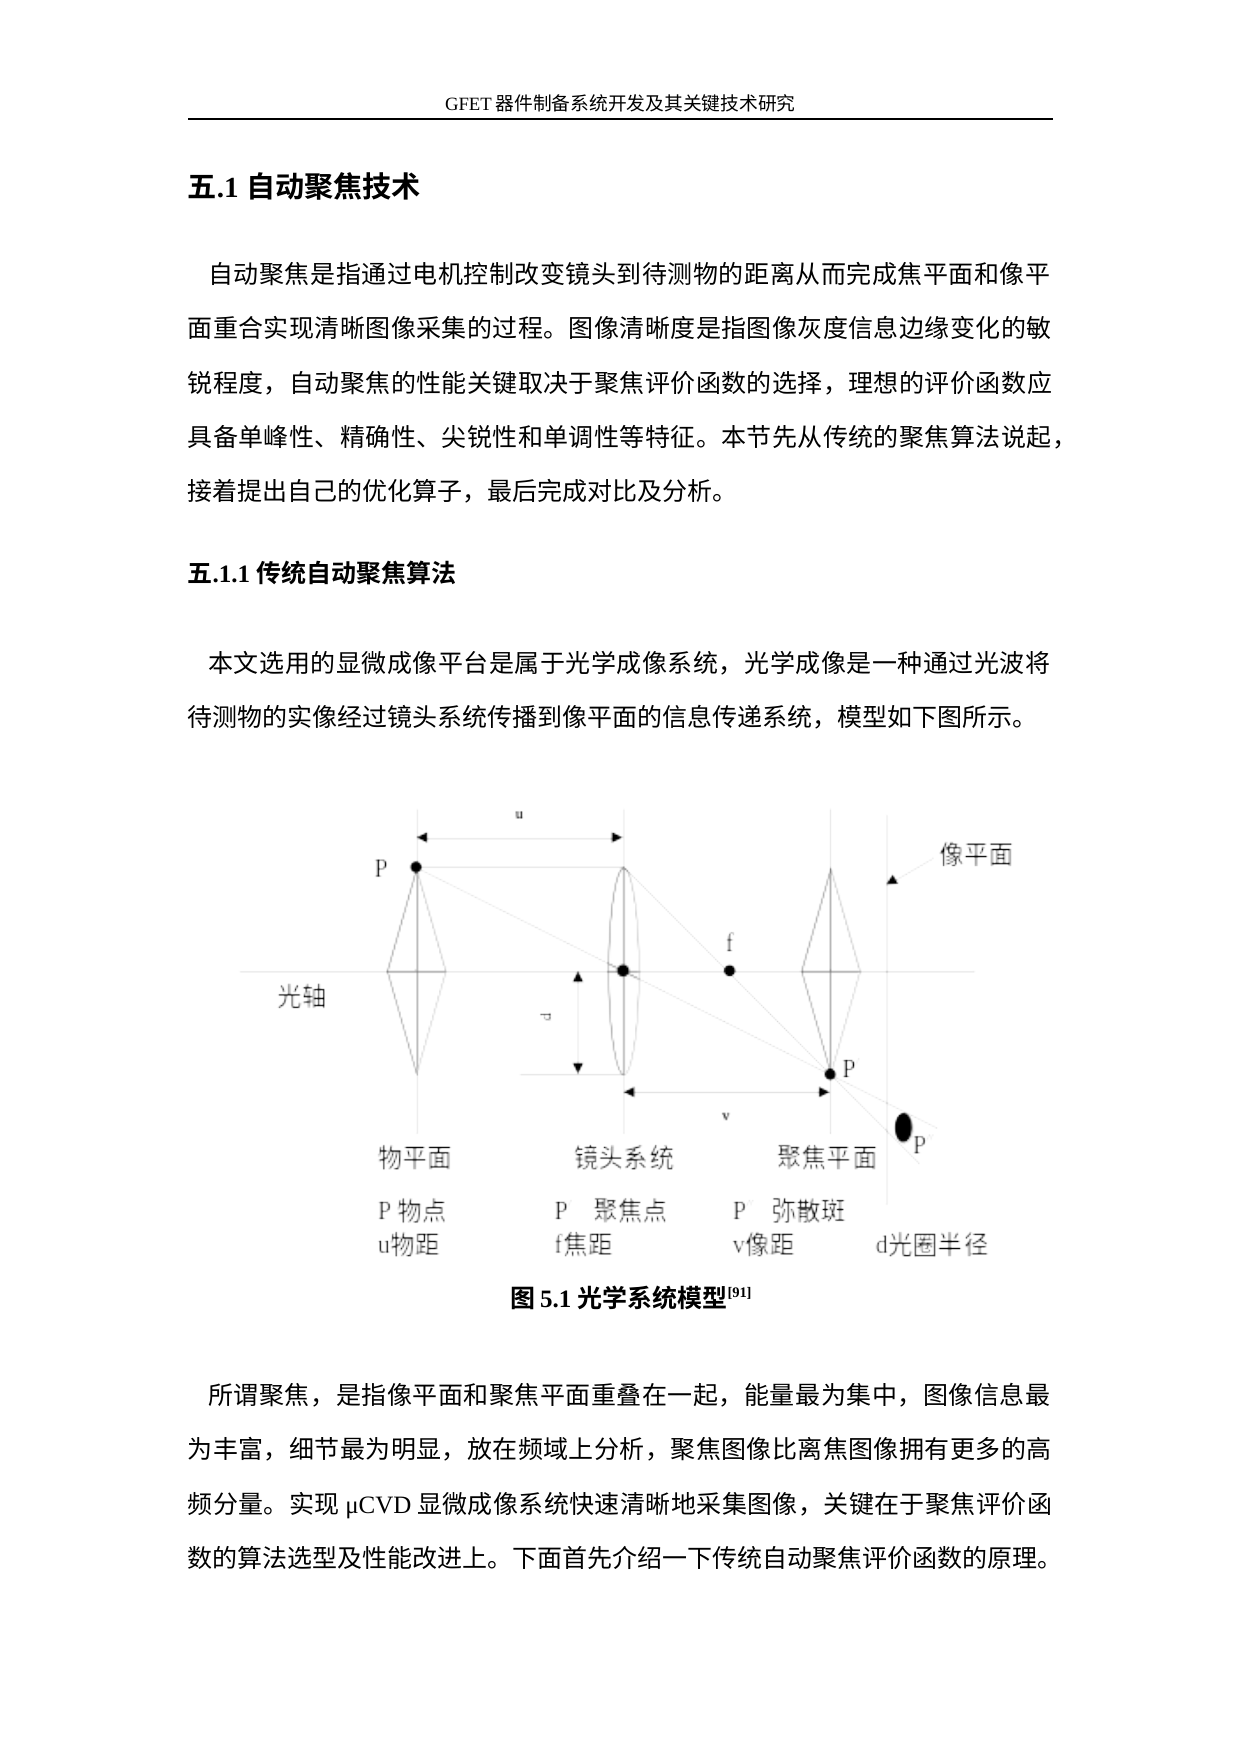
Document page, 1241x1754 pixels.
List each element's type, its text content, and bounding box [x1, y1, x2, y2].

text 自动聚焦是指通过电机控制改变镜头到待测物的距离从而完成焦平面和像平面重合实现清晰图像采集的过程。图像清晰度是指图像灰度信息边缘变化的敏锐程度，自动聚焦的性能关键取决于聚焦评价函数的选择，理想的评价函数应具备单峰性、精确性、尖锐性和单调性等特征。本节先从传统的聚焦算法说起，接着提出自己的优化算子，最后完成对比及分析。 [187, 254, 1053, 508]
subtitle 自动聚焦技术 [187, 164, 1053, 206]
text 所谓聚焦，是指像平面和聚焦平面重叠在一起，能量最为集中，图像信息最为丰富，细节最为明显，放在频域上分析，聚焦图像比离焦图像拥有更多的高频分量。实现μCVD显微成像系统快速清晰地采集图像，关键在于聚焦评价函数的算法选型及性能改进上。下面首先介绍一下传统自动聚焦评价函数的原理。 [187, 1376, 1053, 1575]
subtitle 传统自动聚焦算法 [187, 553, 1053, 589]
text 图5.1 光学系统模型[91] [187, 1278, 1053, 1314]
text 本文选用的显微成像平台是属于光学成像系统，光学成像是一种通过光波将待测物的实像经过镜头系统传播到像平面的信息传递系统，模型如下图所示。 [187, 643, 1053, 734]
